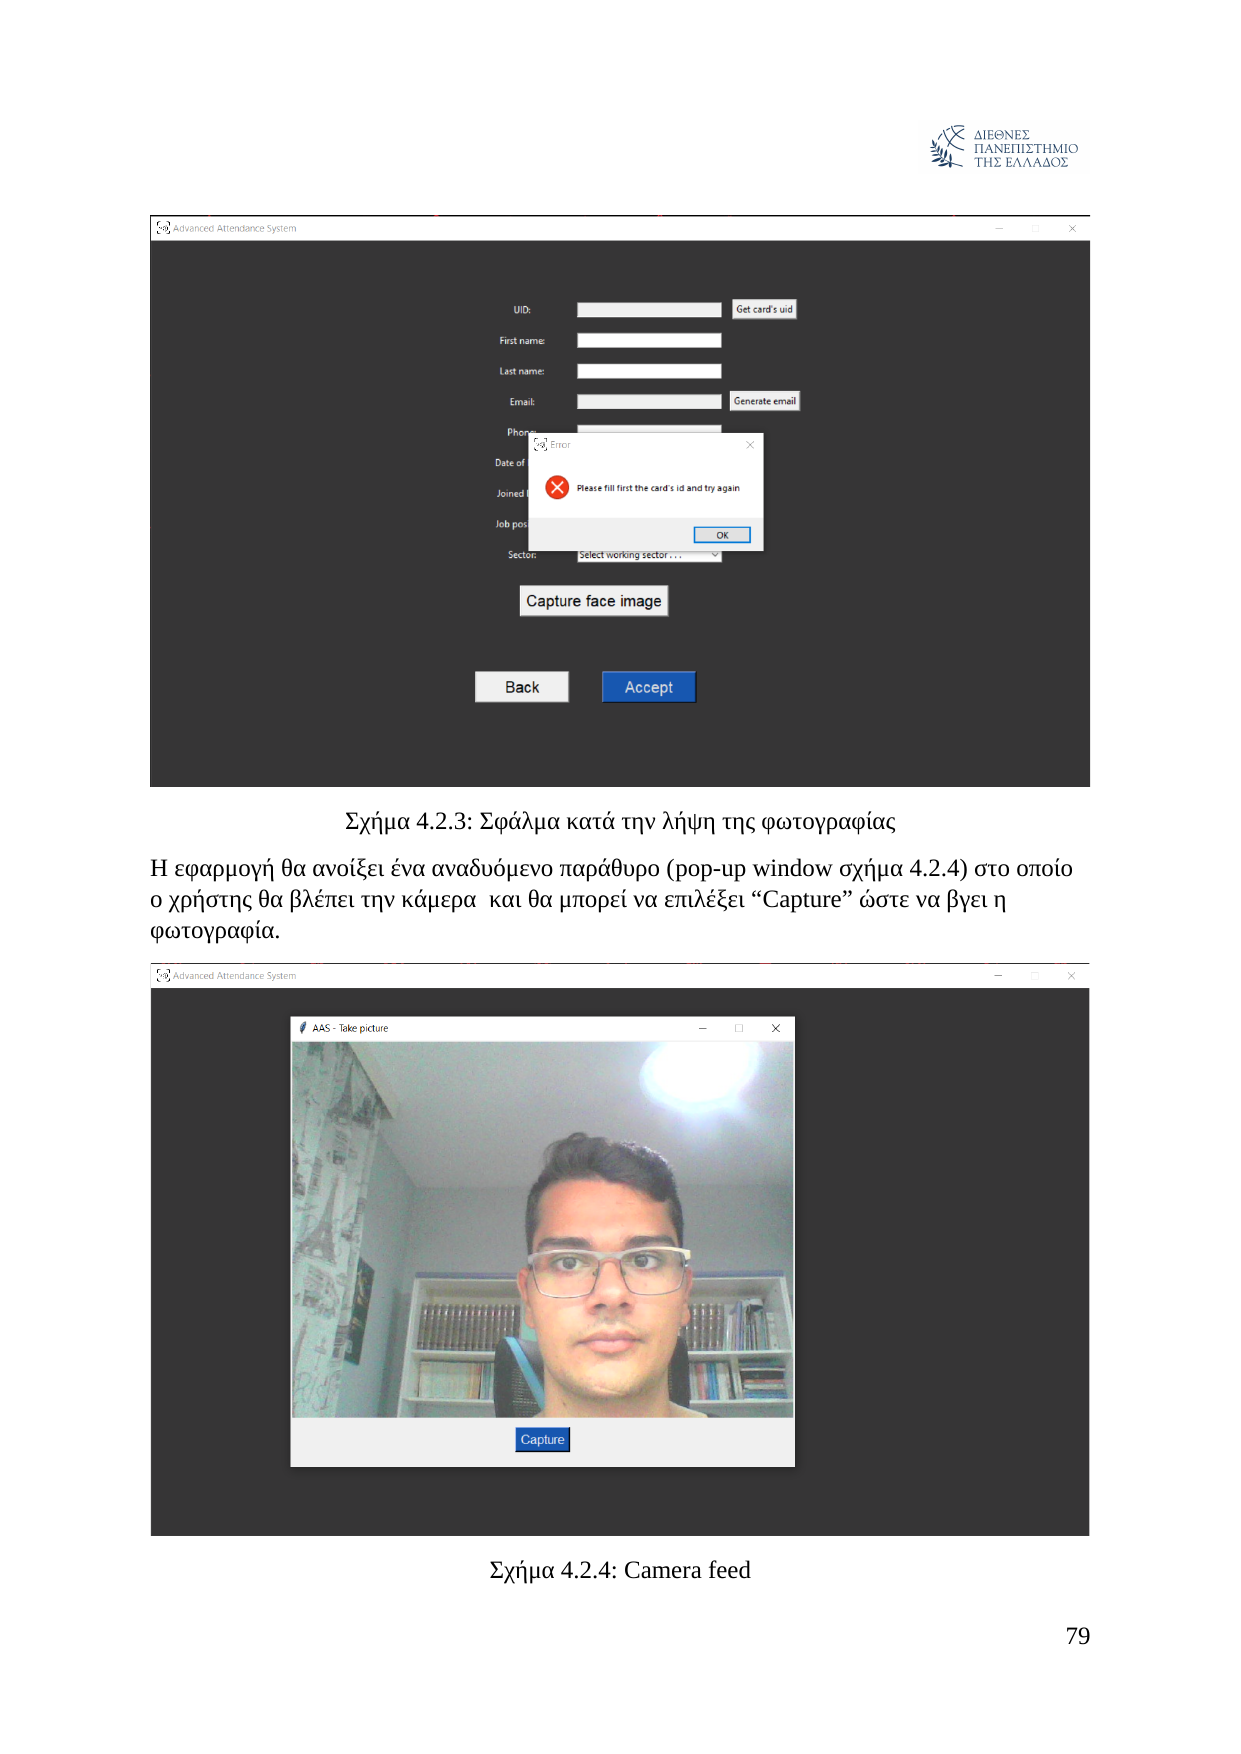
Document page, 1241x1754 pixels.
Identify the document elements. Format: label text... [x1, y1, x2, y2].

text Η εφαρμογή θα ανοίξει ένα αναδυόμενο παράθυρο (pop-up window σχήμα 4.2.4) στο οποίο ο χρήστης θα βλέπει την κάμερα και θα μπορεί να επιλέξει “Capture” ώστε να βγει η φωτογραφία. [150, 853, 1090, 944]
picture [917, 120, 1091, 174]
text Σχήμα 4.2.4: Camera feed [150, 1555, 1090, 1583]
picture [150, 963, 1090, 1536]
text Σχήμα 4.2.3: Σφάλμα κατά την λήψη της φωτογραφίας [150, 806, 1090, 834]
picture [150, 215, 1091, 787]
